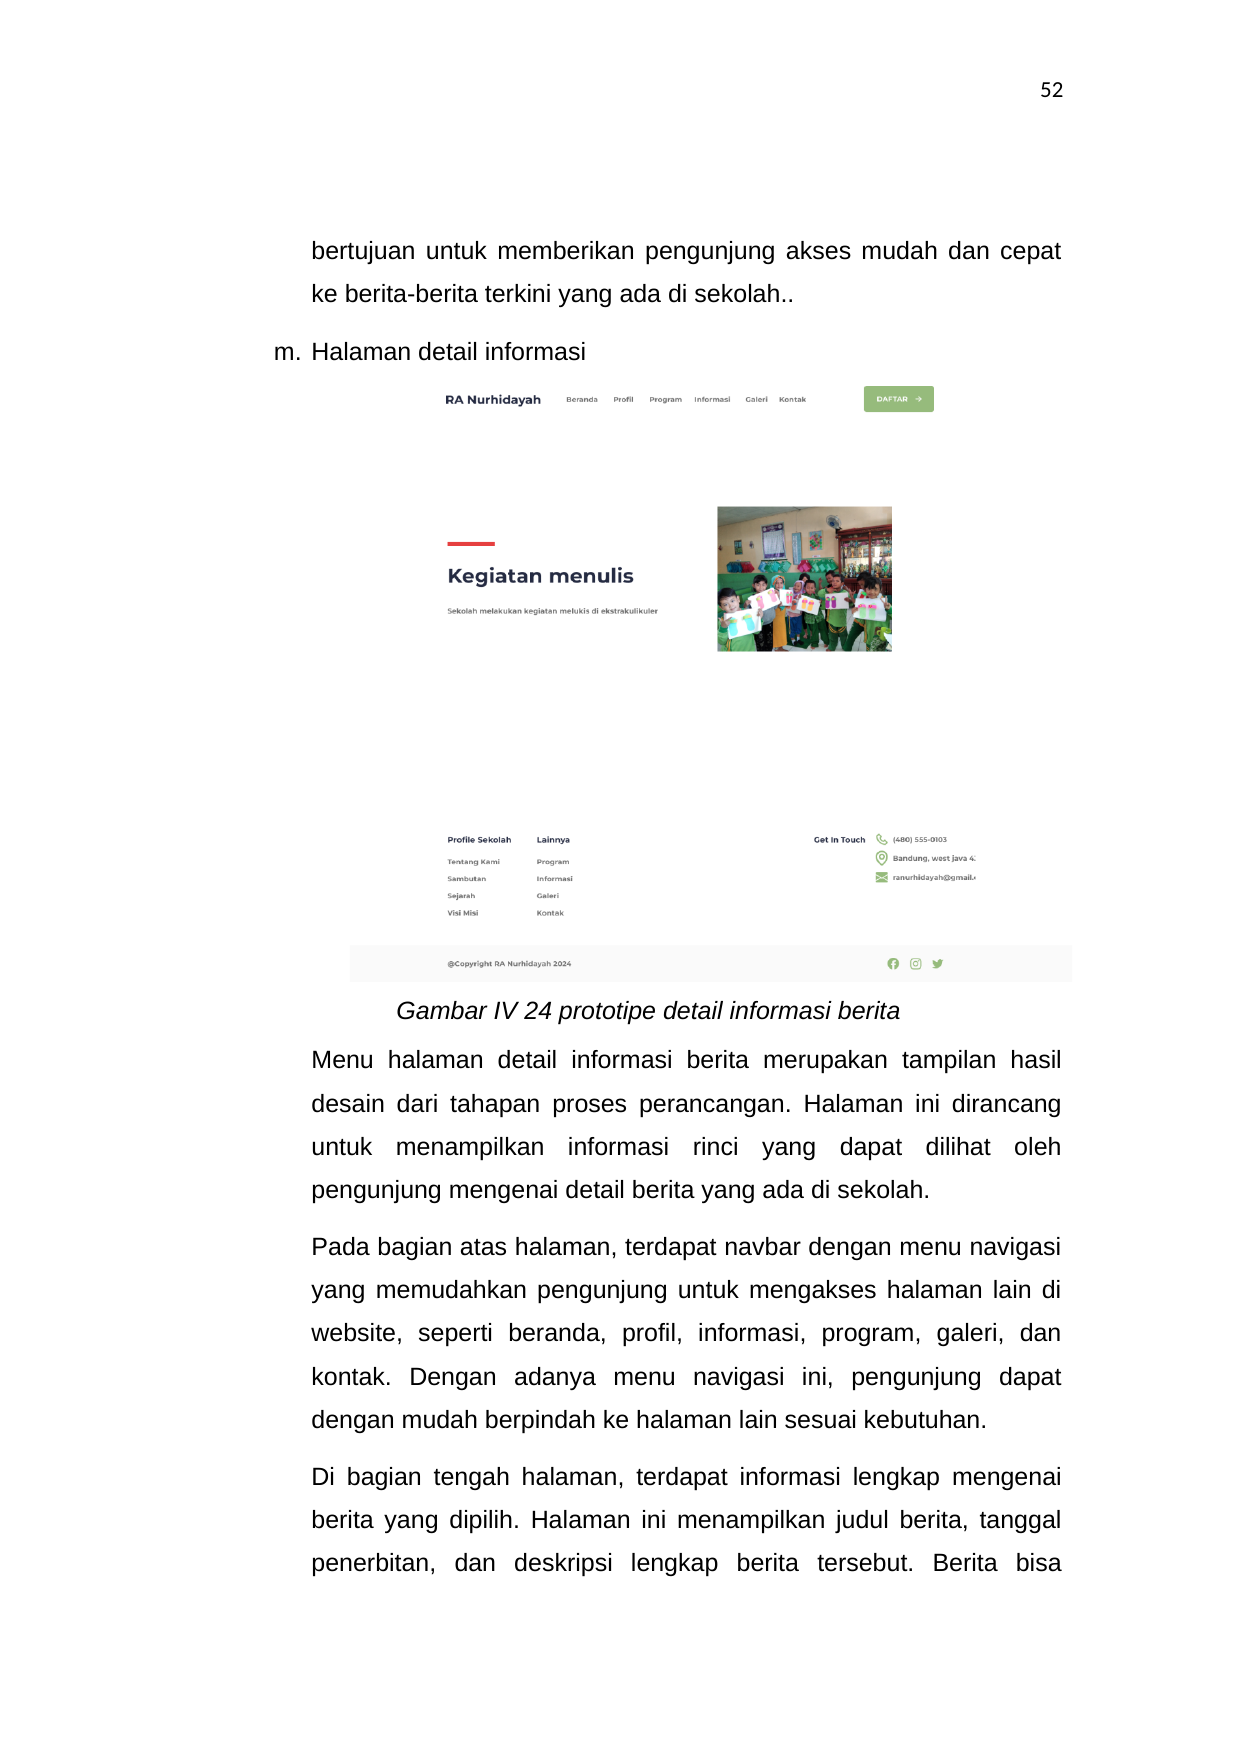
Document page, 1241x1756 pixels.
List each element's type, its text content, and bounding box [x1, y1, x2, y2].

list Halaman detail informasi [274, 337, 1063, 365]
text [311, 236, 1063, 308]
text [311, 1462, 1063, 1577]
picture [349, 378, 1073, 982]
text Pada bagian atas halaman, terdapat navbar dengan menu navigasi yang memudahkan pengunjung untuk mengakses halaman lain di website, seperti beranda, profil, informasi, program, galeri, dan kontak. Dengan adanya menu navigasi ini, pengunjung dapat dengan mudah berpindah ke halaman lain sesuai kebutuhan. [311, 1232, 1063, 1433]
text Menu halaman detail informasi berita merupakan tampilan hasil desain dari tahapan proses perancangan. Halaman ini dirancang untuk menampilkan informasi rinci yang dapat dilihat oleh pengunjung mengenai detail berita yang ada di sekolah. [311, 1046, 1063, 1204]
